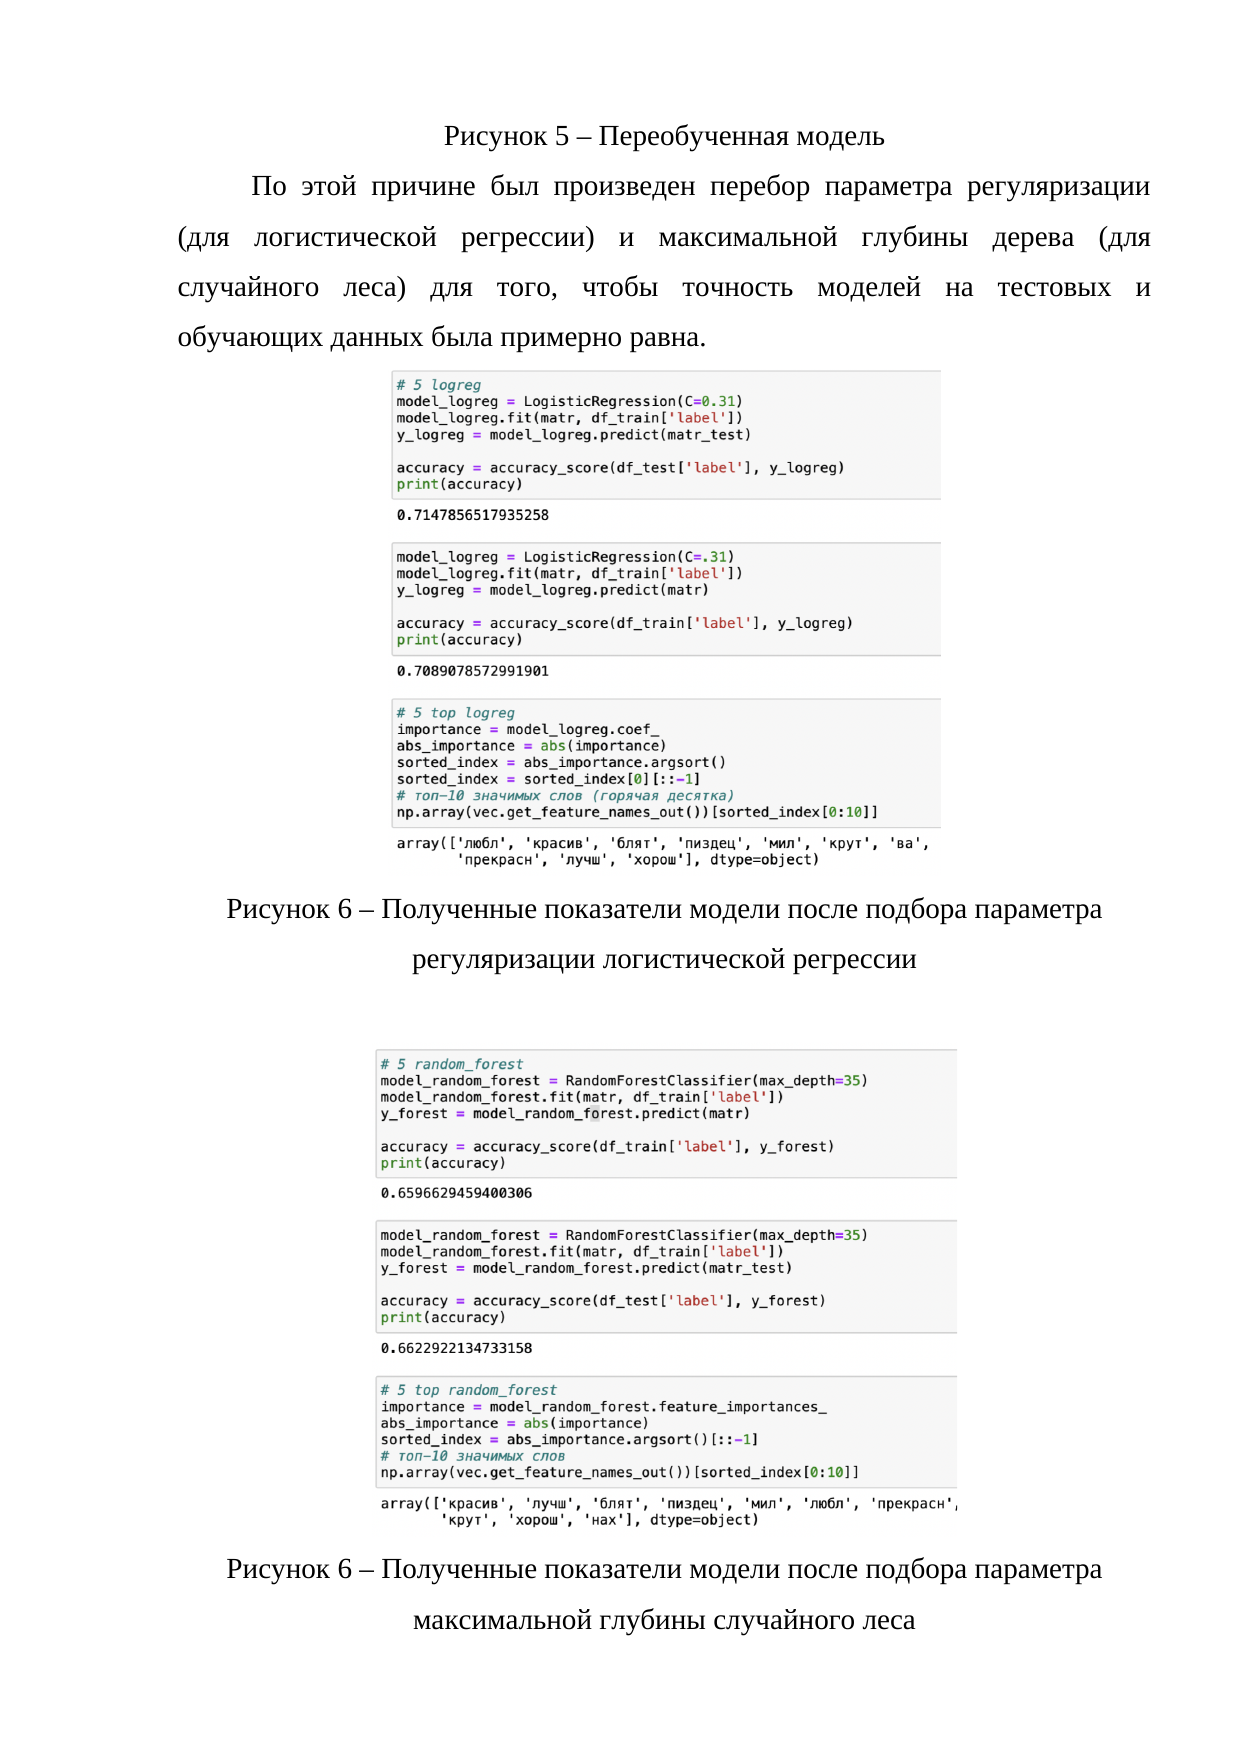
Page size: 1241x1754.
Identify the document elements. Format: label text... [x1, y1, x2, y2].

picture [371, 1042, 958, 1537]
picture [387, 369, 941, 876]
text По этой причине был произведен перебор параметра регуляризации (для логистической регрессии) и максимальной глубины дерева (для случайного леса) для того, чтобы точность моделей на тестовых и обучающих данных была примерно равна. [177, 168, 1152, 353]
text Рисунок 6 – Полученные показатели модели после подбора параметра регуляризации логистической регрессии [177, 891, 1152, 975]
text Рисунок 6 – Полученные показатели модели после подбора параметра максимальной глубины случайного леса [177, 1551, 1152, 1635]
text Рисунок 5 – Переобученная модель [177, 118, 1152, 152]
